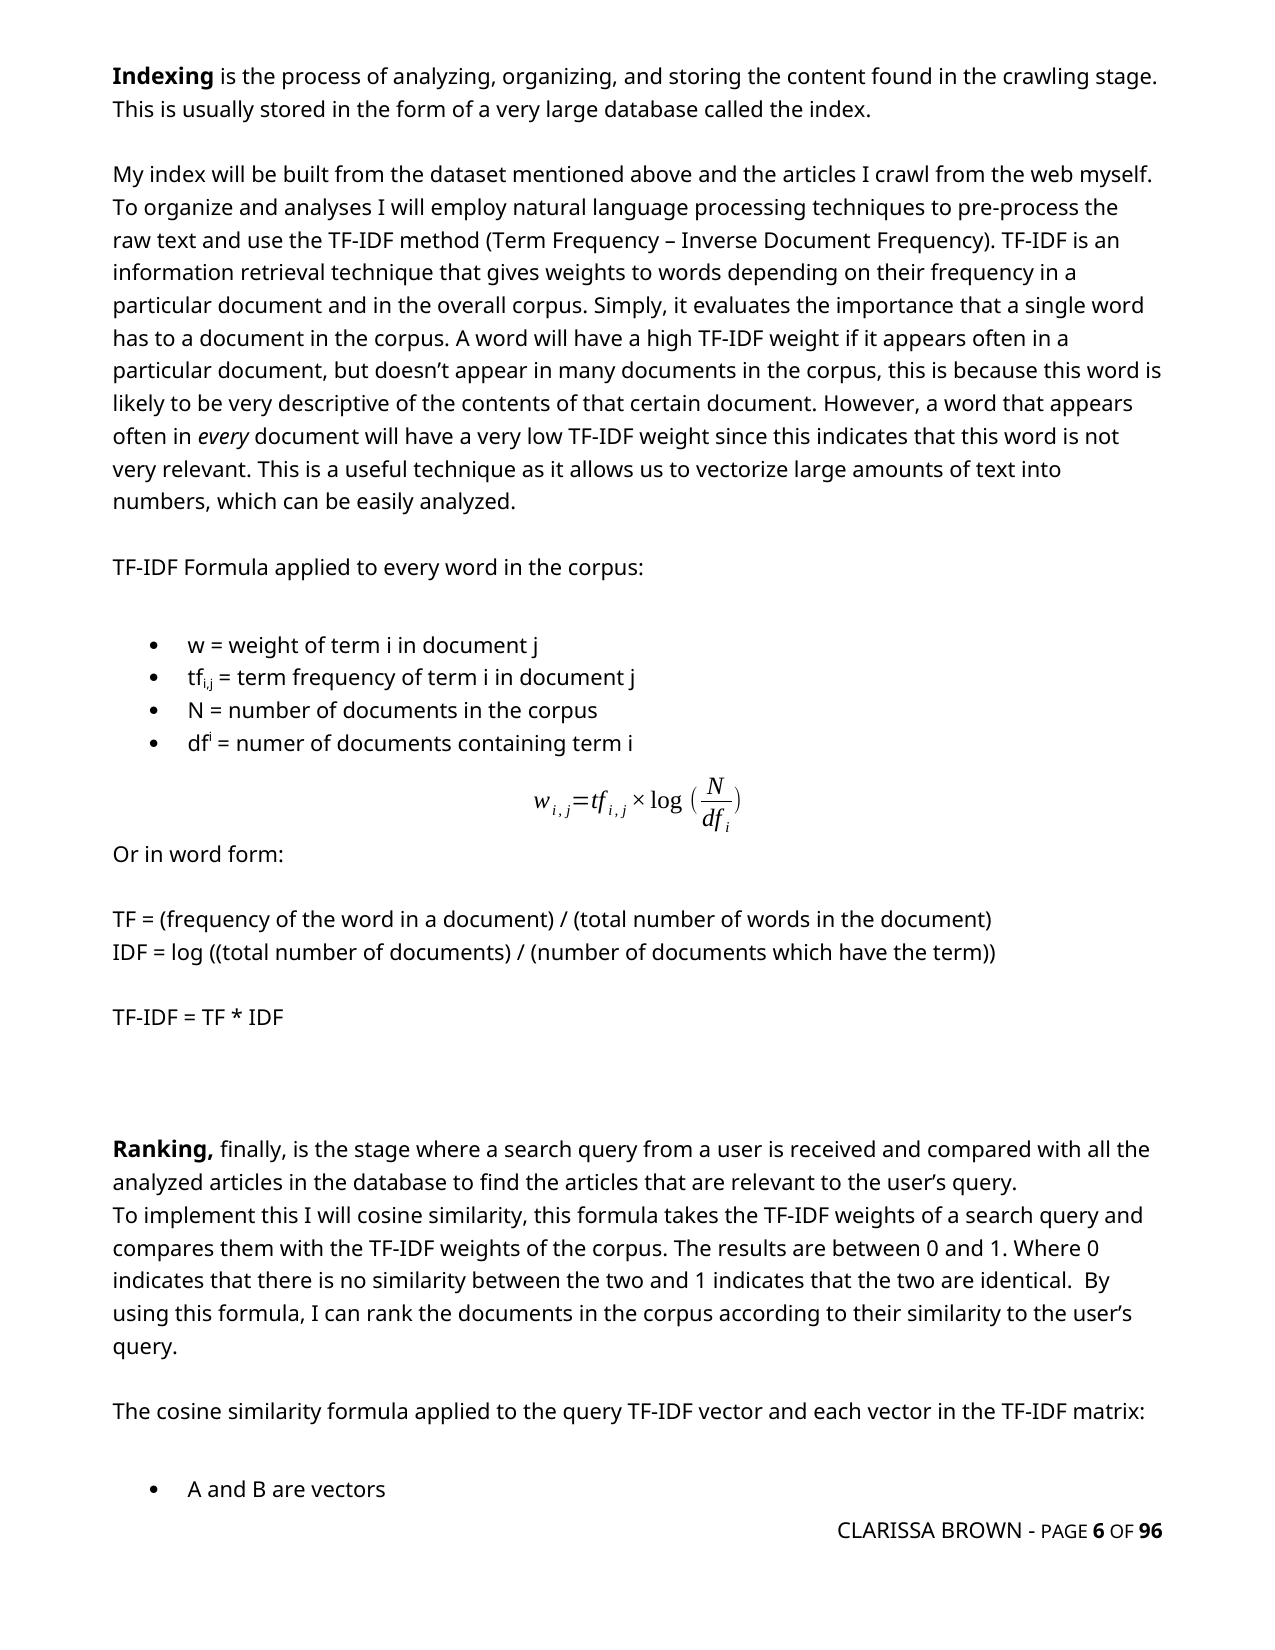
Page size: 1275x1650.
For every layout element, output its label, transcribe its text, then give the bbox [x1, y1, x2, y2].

text IDF = log ((total number of documents) / (number of documents which have the term)) [112, 937, 1162, 966]
list dfi = numer of documents containing term i [150, 728, 1162, 757]
text To implement this I will cosine similarity, this formula takes the TF-IDF weights of a search query and compares them with the TF-IDF weights of the corpus. The results are between 0 and 1. Where 0 indicates that there is no similarity between the two and 1 indicates that the two are identical. By using this formula, I can rank the documents in the corpus according to their similarity to the user’s query. [112, 1200, 1162, 1360]
list w = weight of term i in document j [150, 629, 1162, 659]
list tfi,j = term frequency of term i in document j [150, 662, 1162, 692]
list A and B are vectors [150, 1474, 1162, 1504]
text The cosine similarity formula applied to the query TF-IDF vector and each vector in the TF-IDF matrix: [112, 1396, 1162, 1426]
text Or in word form: [112, 838, 1162, 868]
text Indexing is the process of analyzing, organizing, and storing the content found in the crawling stage. This is usually stored in the form of a very large database called the index. [112, 59, 1162, 123]
list N = number of documents in the corpus [150, 695, 1162, 725]
text My index will be built from the dataset mentioned above and the articles I crawl from the web myself. To organize and analyses I will employ natural language processing techniques to pre-process the raw text and use the TF-IDF method (Term Frequency – Inverse Document Frequency). TF-IDF is an information retrieval technique that gives weights to words depending on their frequency in a particular document and in the overall corpus. Simply, it evaluates the importance that a single word has to a document in the corpus. A word will have a high TF-IDF weight if it appears often in a particular document, but doesn’t appear in many documents in the corpus, this is because this word is likely to be very descriptive of the contents of that certain document. However, a word that appears often in every document will have a very low TF-IDF weight since this indicates that this word is not very relevant. This is a useful technique as it allows us to vectorize large amounts of text into numbers, which can be easily analyzed. [112, 159, 1162, 516]
text Ranking, finally, is the stage where a search query from a user is received and compared with all the analyzed articles in the database to find the articles that are relevant to the user’s query. [112, 1133, 1162, 1197]
text TF = (frequency of the word in a document) / (total number of words in the document) [112, 904, 1162, 934]
text TF-IDF Formula applied to every word in the corpus: [112, 552, 1162, 581]
text TF-IDF = TF * IDF [112, 1002, 1162, 1032]
